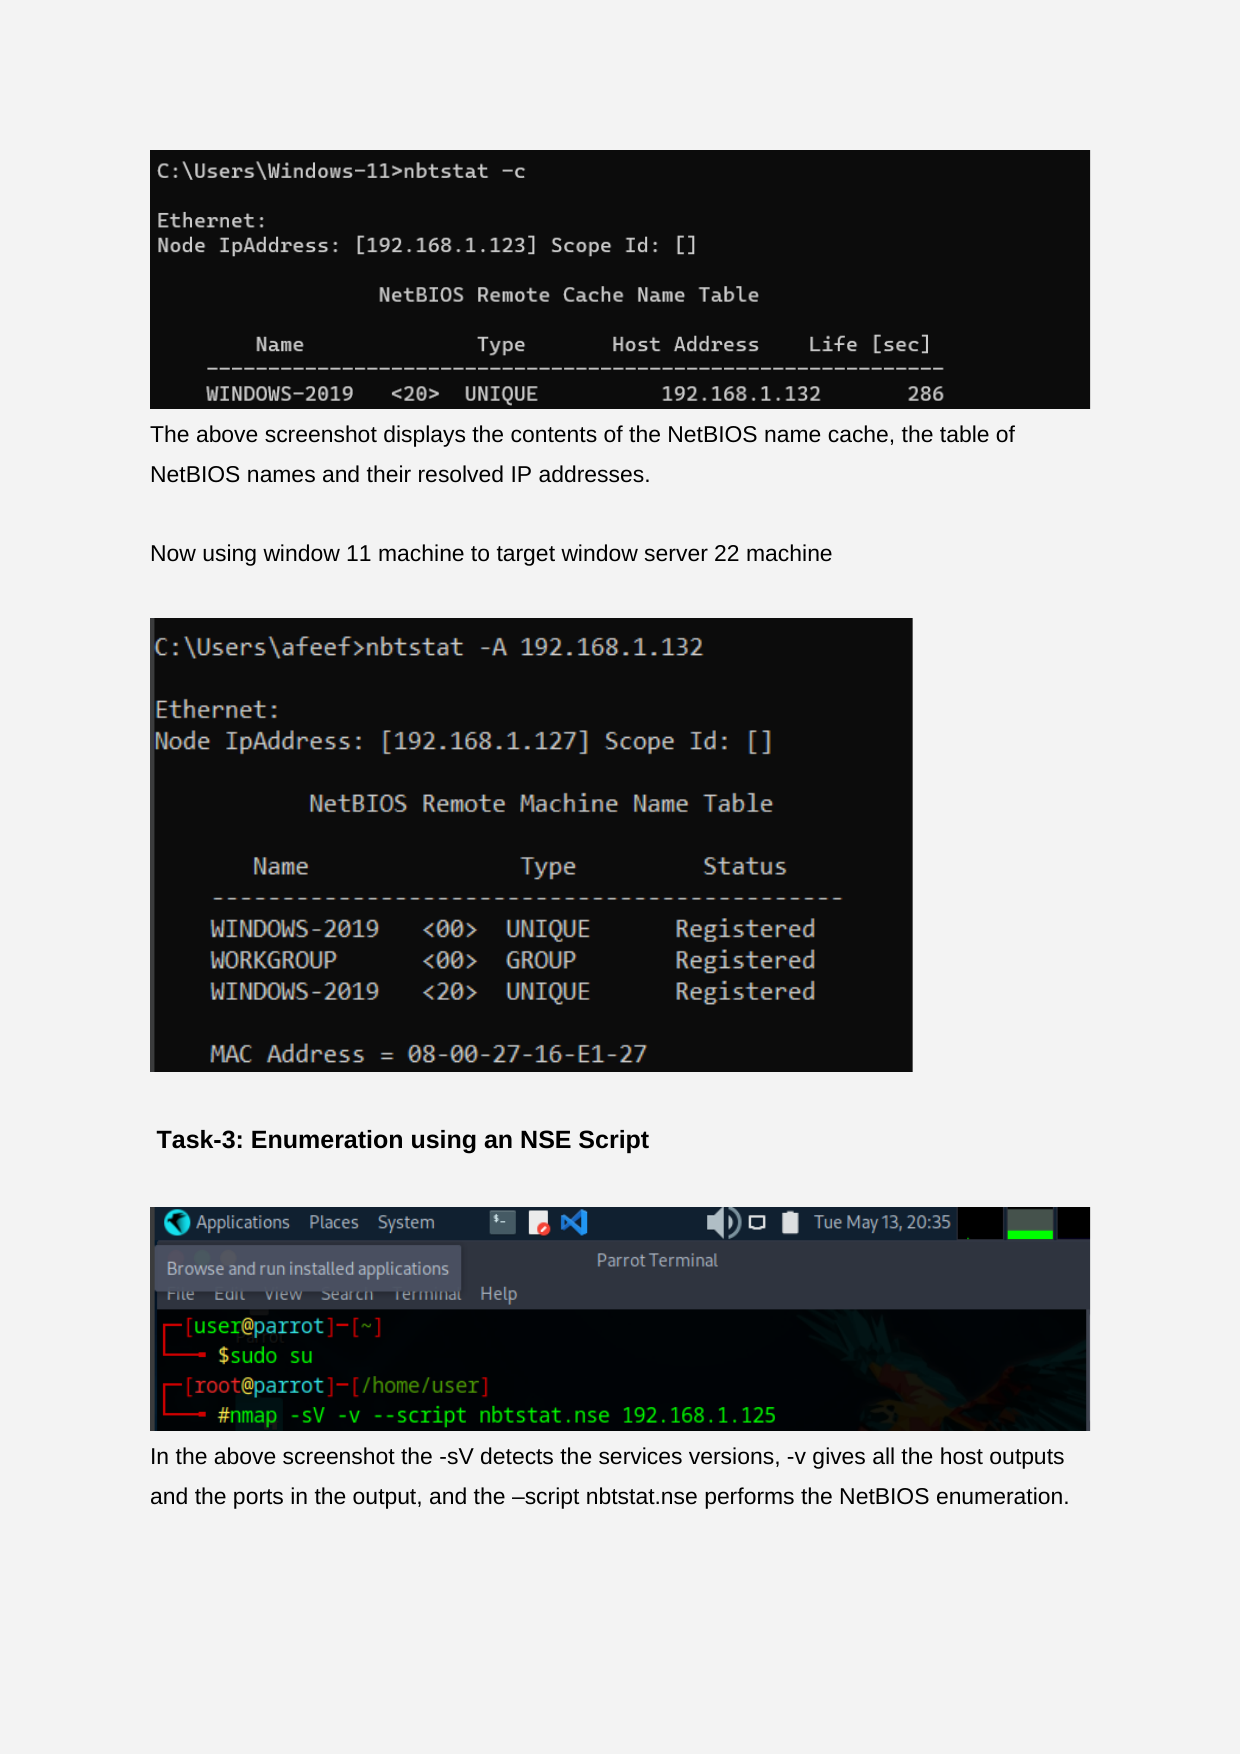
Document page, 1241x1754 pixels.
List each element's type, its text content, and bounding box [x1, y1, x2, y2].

picture [150, 618, 913, 1072]
text Task-3: Enumeration using an NSE Script [150, 1124, 1090, 1153]
text In the above screenshot the -sV detects the services versions, -v gives all the host outputs and the ports in the output, and the –script nbtstat.nse performs the NetBIOS enumeration. [150, 1443, 1090, 1509]
picture [150, 1207, 1091, 1431]
text The above screenshot displays the contents of the NetBIOS name cache, the table of NetBIOS names and their resolved IP addresses. [150, 409, 1090, 487]
picture [150, 150, 1091, 409]
text Now using window 11 machine to target window server 22 machine [150, 540, 1090, 566]
